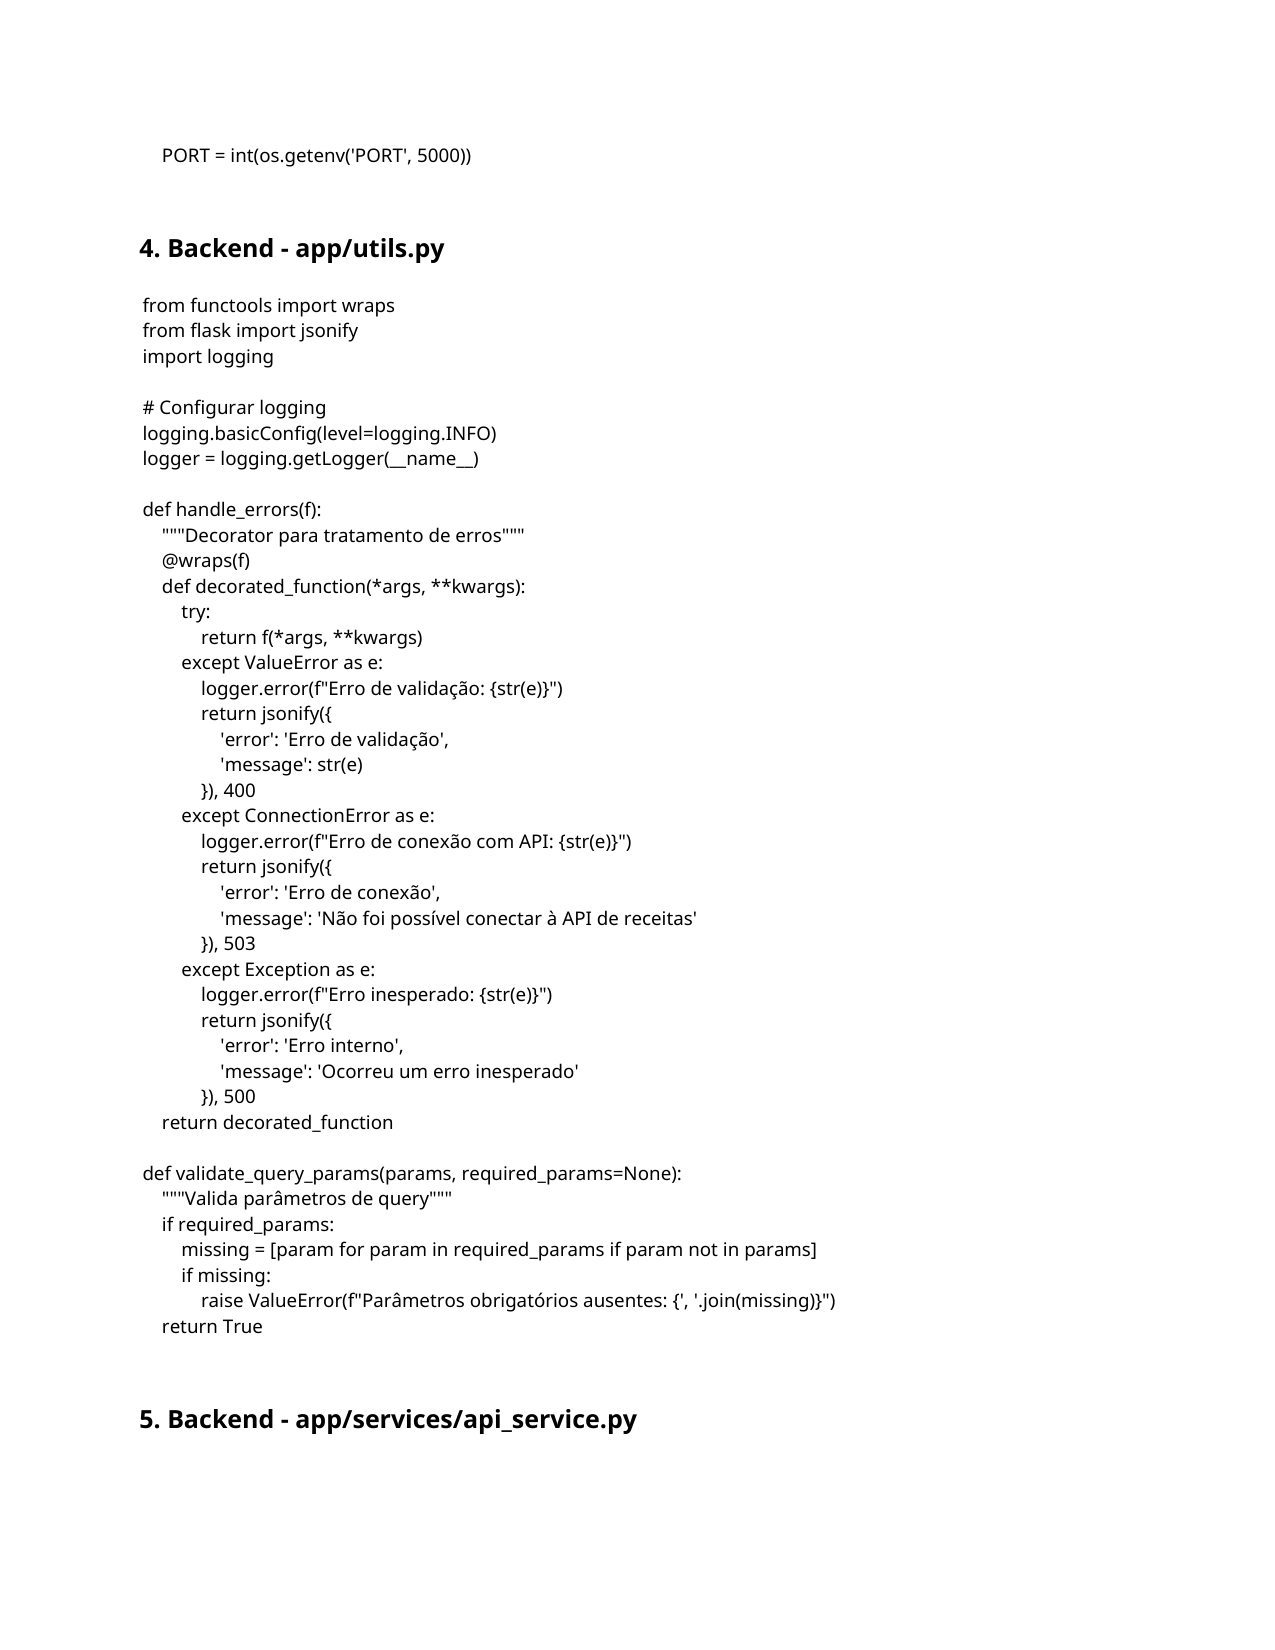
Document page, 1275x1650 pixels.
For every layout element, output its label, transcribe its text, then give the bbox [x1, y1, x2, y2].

text 4. Backend - app/utils.py [139, 230, 1133, 264]
text 5. Backend - app/services/api_service.py [139, 1401, 1133, 1435]
